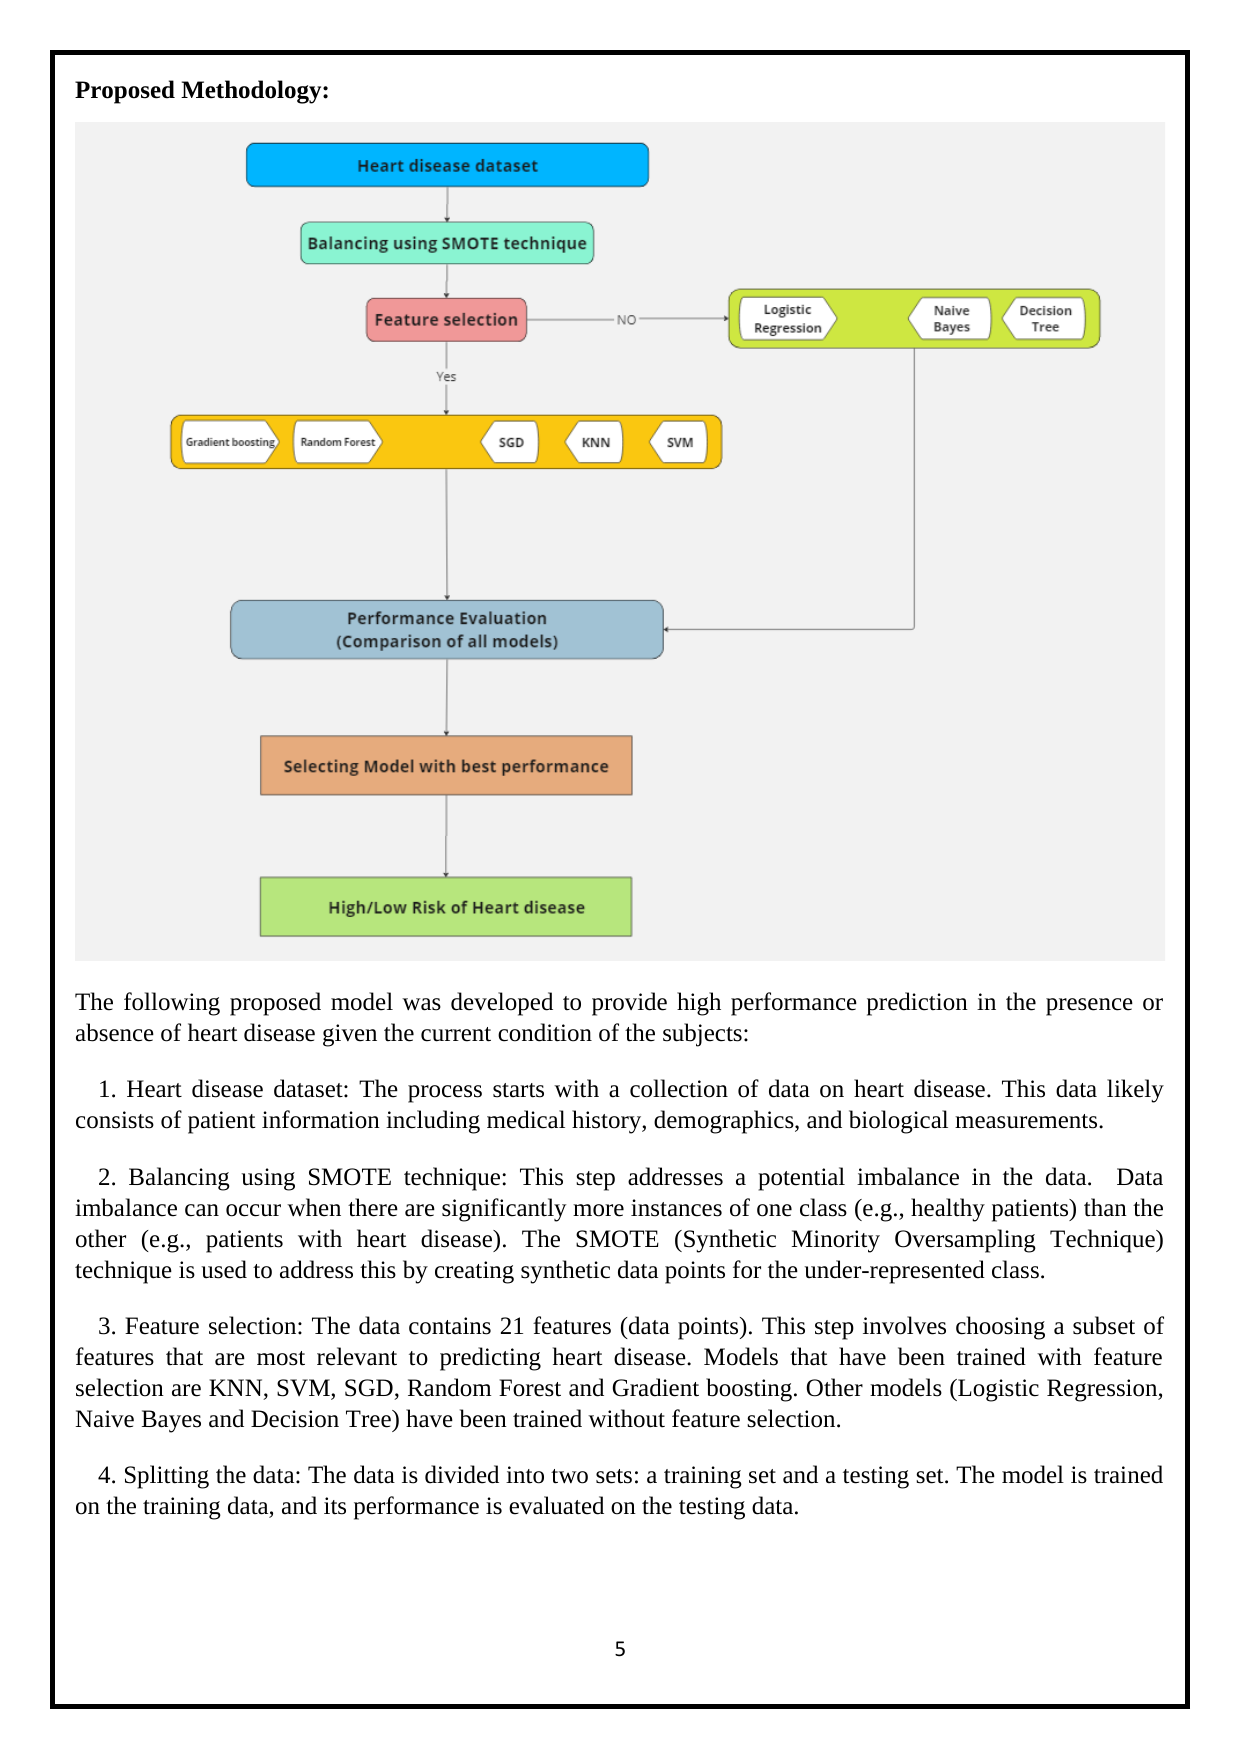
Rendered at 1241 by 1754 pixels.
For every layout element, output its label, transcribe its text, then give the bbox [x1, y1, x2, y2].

text 3. Feature selection: The data contains 21 features (data points). This step involves choosing a subset of features that are most relevant to predicting heart disease. Models that have been trained with feature selection are KNN, SVM, SGD, Random Forest and Gradient boosting. Other models (Logistic Regression, Naive Bayes and Decision Tree) have been trained without feature selection. [75, 1311, 1165, 1433]
text 1. Heart disease dataset: The process starts with a collection of data on heart disease. This data likely consists of patient information including medical history, demographics, and biological measurements. [75, 1074, 1165, 1134]
text The following proposed model was developed to provide high performance prediction in the presence or absence of heart disease given the current condition of the subjects: [75, 987, 1165, 1047]
text Proposed Methodology: [75, 75, 1165, 104]
picture [75, 122, 1166, 961]
text 2. Balancing using SMOTE technique: This step addresses a potential imbalance in the data. Data imbalance can occur when there are significantly more instances of one class (e.g., healthy patients) than the other (e.g., patients with heart disease). The SMOTE (Synthetic Minority Oversampling Technique) technique is used to address this by creating synthetic data points for the under-represented class. [75, 1162, 1165, 1283]
text 4. Splitting the data: The data is divided into two sets: a training set and a testing set. The model is trained on the training data, and its performance is evaluated on the testing data. [75, 1460, 1165, 1520]
